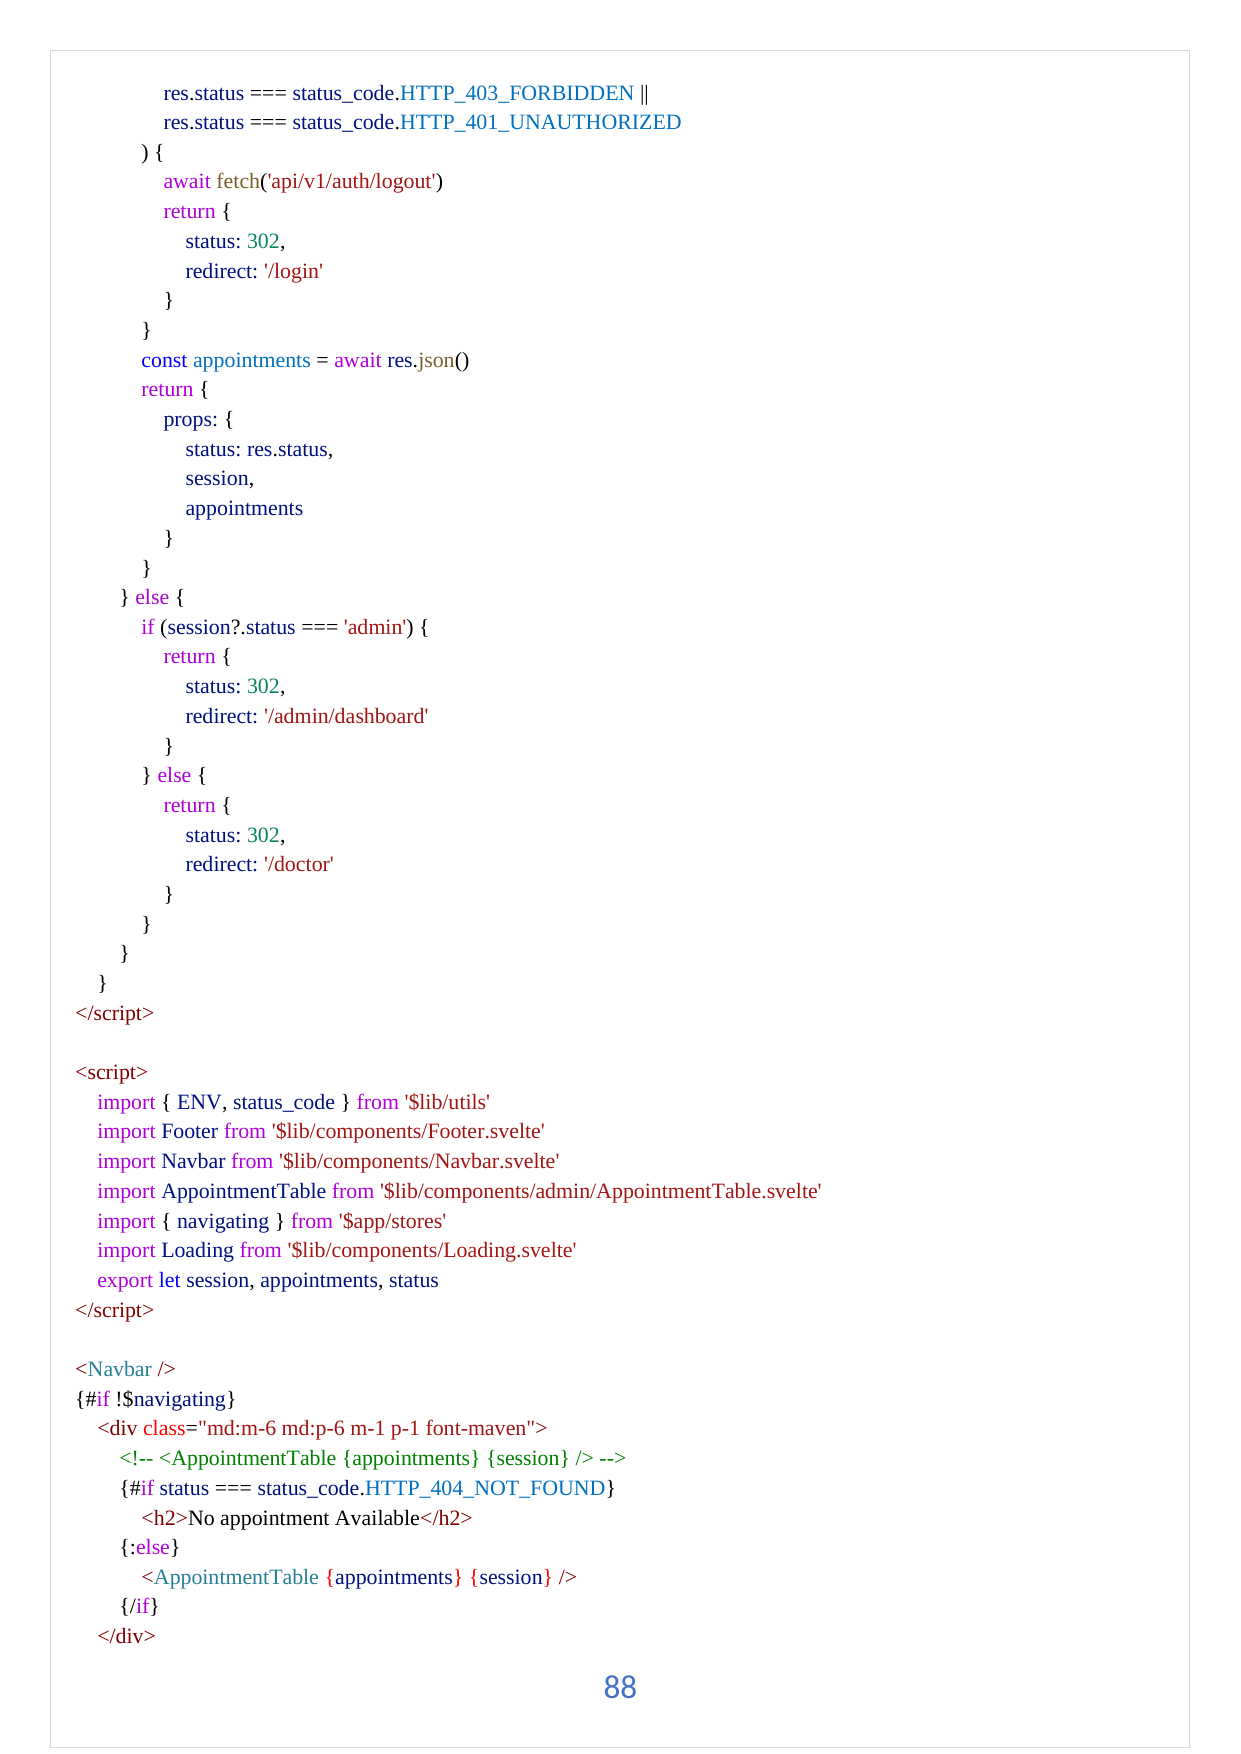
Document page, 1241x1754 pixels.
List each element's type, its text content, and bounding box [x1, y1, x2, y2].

text } else { [75, 758, 1165, 787]
text status: 302, [75, 223, 1165, 253]
text res.status === status_code.HTTP_401_UNAUTHORIZED [75, 105, 1165, 134]
text } [75, 283, 1165, 312]
text session, [75, 461, 1165, 491]
text redirect: '/login' [75, 253, 1165, 283]
text status: res.status, [75, 431, 1165, 461]
text import AppointmentTable from '$lib/components/admin/AppointmentTable.svelte' [75, 1173, 1165, 1203]
text import { ENV, status_code } from '$lib/utils' [75, 1084, 1165, 1114]
text export let session, appointments, status [75, 1262, 1165, 1292]
text <AppointmentTable {appointments} {session} /> [75, 1559, 1165, 1589]
text <script> [75, 1055, 1165, 1084]
text props: { [75, 402, 1165, 431]
text redirect: '/admin/dashboard' [75, 698, 1165, 728]
text } [75, 966, 1165, 995]
text status: 302, [75, 669, 1165, 698]
text if (session?.status === 'admin') { [75, 609, 1165, 639]
text } [75, 312, 1165, 342]
text const appointments = await res.json() [75, 342, 1165, 372]
text {#if status === status_code.HTTP_404_NOT_FOUND} [75, 1470, 1165, 1500]
text ) { [75, 134, 1165, 164]
text {:else} [75, 1530, 1165, 1559]
text <h2>No appointment Available</h2> [75, 1500, 1165, 1530]
text } [75, 728, 1165, 758]
text } [75, 877, 1165, 906]
text import Navbar from '$lib/components/Navbar.svelte' [75, 1144, 1165, 1173]
text return { [75, 787, 1165, 817]
text await fetch('api/v1/auth/logout') [75, 164, 1165, 194]
text <div class="md:m-6 md:p-6 m-1 p-1 font-maven"> [75, 1411, 1165, 1441]
text } [75, 906, 1165, 936]
text </script> [75, 995, 1165, 1025]
text import { navigating } from '$app/stores' [75, 1203, 1165, 1233]
text } [75, 550, 1165, 580]
text {#if !$navigating} [75, 1381, 1165, 1411]
text res.status === status_code.HTTP_403_FORBIDDEN || [75, 75, 1165, 105]
text } else { [75, 580, 1165, 609]
text return { [75, 372, 1165, 402]
text } [75, 936, 1165, 966]
text appointments [75, 491, 1165, 520]
text </script> [75, 1292, 1165, 1322]
text import Loading from '$lib/components/Loading.svelte' [75, 1233, 1165, 1262]
text redirect: '/doctor' [75, 847, 1165, 877]
text <Navbar /> [75, 1352, 1165, 1381]
text </div> [75, 1619, 1165, 1648]
text return { [75, 639, 1165, 669]
text } [75, 520, 1165, 550]
text {/if} [75, 1589, 1165, 1619]
text import Footer from '$lib/components/Footer.svelte' [75, 1114, 1165, 1144]
text <!-- <AppointmentTable {appointments} {session} /> --> [75, 1441, 1165, 1470]
text status: 302, [75, 817, 1165, 847]
text return { [75, 194, 1165, 223]
